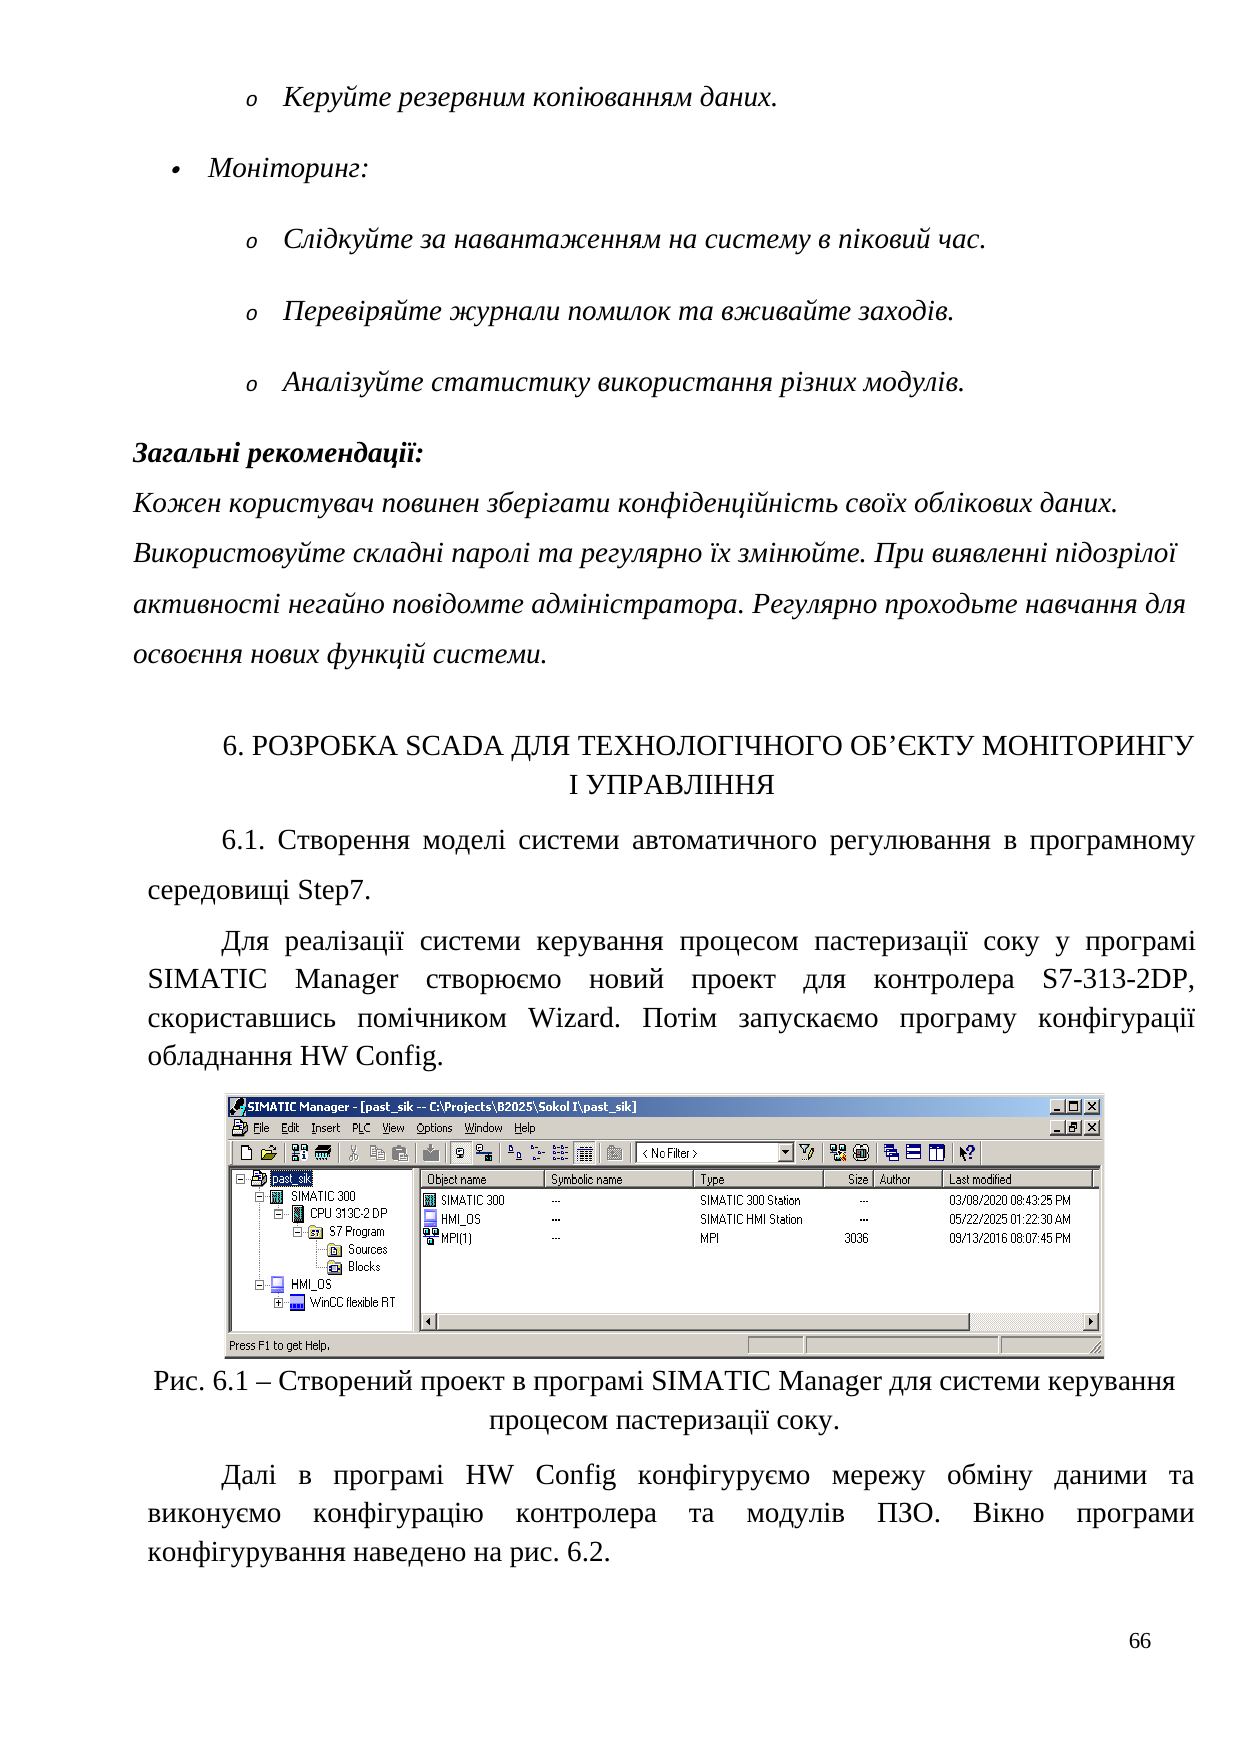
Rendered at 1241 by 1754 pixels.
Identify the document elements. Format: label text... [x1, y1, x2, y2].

text Для реалізації системи керування процесом пастеризації соку у програмі SIMATIC Manager створюємо новий проект для контролера S7-313-2DP, скориставшись помічником Wizard. Потім запускаємо програму конфігурації обладнання HW Config. [147, 923, 1196, 1072]
list Моніторинг: [170, 150, 1196, 184]
list Аналізуйте статистику використання різних модулів. [245, 364, 1196, 397]
text 6. РОЗРОБКА SCADA ДЛЯ ТЕХНОЛОГІЧНОГО ОБ’ЄКТУ МОНІТОРИНГУ І УПРАВЛІННЯ [147, 728, 1196, 801]
list Перевіряйте журнали помилок та вживайте заходів. [245, 293, 1196, 326]
list Керуйте резервним копіюванням даних. [245, 79, 1196, 113]
text Рис. 6.1 – Створений проект в програмі SIMATIC Manager для системи керування процесом пастеризації соку. [133, 1363, 1196, 1435]
text Кожен користувач повинен зберігати конфіденційність своїх облікових даних. Використовуйте складні паролі та регулярно їх змінюйте. При виявленні підозрілої активності негайно повідомте адміністратора. Регулярно проходьте навчання для освоєння нових функцій системи. [133, 485, 1196, 670]
text 6.1. Створення моделі системи автоматичного регулювання в програмному середовищі Step7. [147, 822, 1196, 906]
text Загальні рекомендації: [133, 435, 1196, 468]
list Слідкуйте за навантаженням на систему в піковий час. [245, 221, 1196, 255]
picture [224, 1093, 1105, 1359]
text Далі в програмі HW Config конфігуруємо мережу обміну даними та виконуємо конфігурацію контролера та модулів ПЗО. Вікно програми конфігурування наведено на рис. 6.2. [147, 1457, 1196, 1568]
